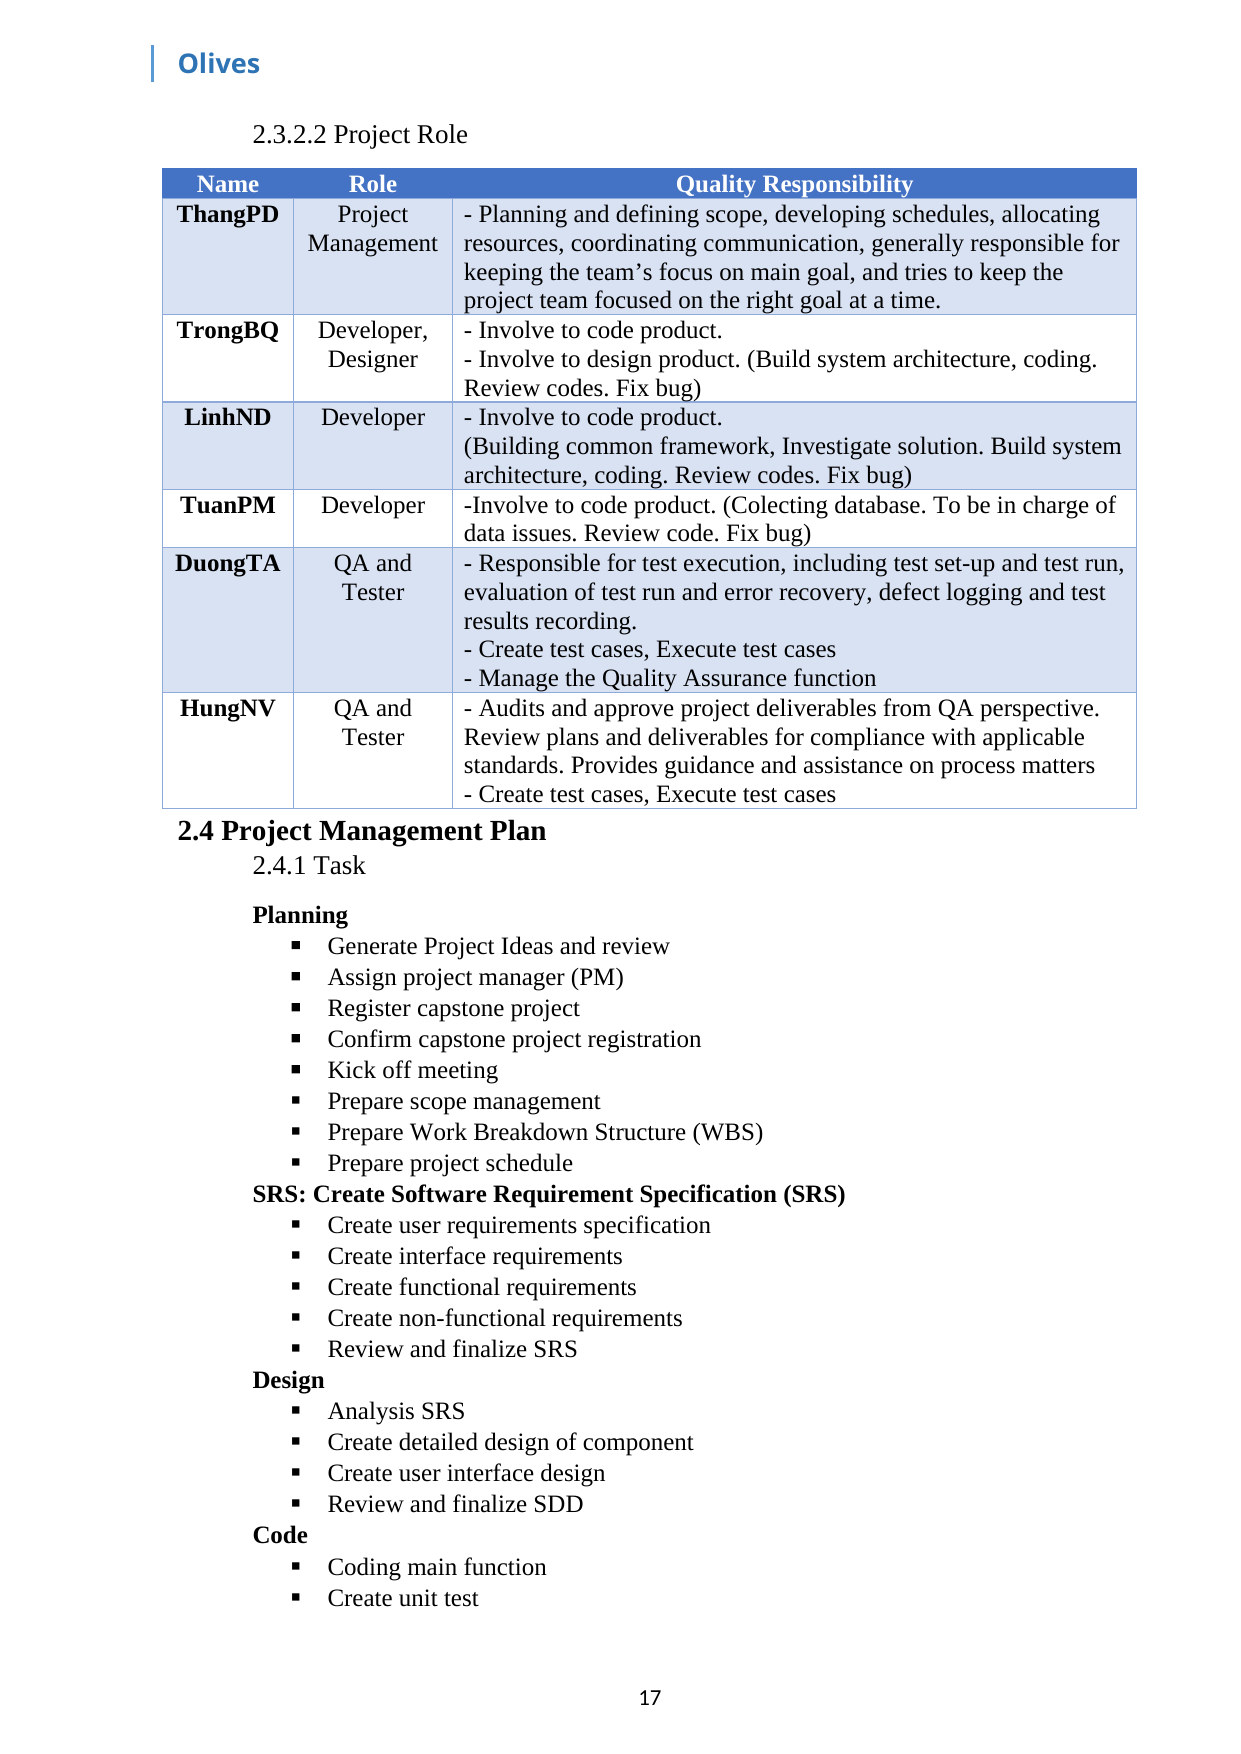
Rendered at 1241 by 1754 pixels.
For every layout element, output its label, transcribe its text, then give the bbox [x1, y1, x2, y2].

list Analysis SRS [290, 1396, 1122, 1425]
subtitle 2.4 Project Management Plan [177, 813, 1122, 847]
table_cell LinhND [163, 403, 293, 489]
table_cell - Involve to code product. - Involve to design product. (Build system architecture, coding. Review codes. Fix bug) [453, 315, 1136, 401]
list Create non-functional requirements [290, 1303, 1122, 1332]
list Prepare Work Breakdown Structure (WBS) [290, 1117, 1122, 1146]
table_cell ThangPD [163, 199, 293, 314]
table_cell DuongTA [163, 548, 293, 692]
table_cell QA and Tester [294, 693, 452, 808]
table_cell Developer, Designer [294, 315, 452, 401]
list Prepare scope management [290, 1086, 1122, 1115]
table_header Name [163, 169, 293, 198]
list 2.3.2.2 Project Role [252, 118, 1122, 149]
list Review and finalize SRS [290, 1334, 1122, 1363]
table_cell Developer [294, 490, 452, 547]
table_cell QA and Tester [294, 548, 452, 692]
table_cell Developer [294, 403, 452, 489]
list Generate Project Ideas and review [290, 931, 1122, 959]
list Review and finalize SDD [290, 1489, 1122, 1518]
table_cell - Audits and approve project deliverables from QA perspective. Review plans and deliverables for compliance with applicable standards. Provides guidance and assistance on process matters - Create test cases, Execute test cases [453, 693, 1136, 808]
list Create user requirements specification [290, 1210, 1122, 1239]
table_header Role [294, 169, 452, 198]
table_cell TrongBQ [163, 315, 293, 401]
table_cell -Involve to code product. (Colecting database. To be in charge of data issues. Review code. Fix bug) [453, 490, 1136, 547]
table_header Quality Responsibility [453, 169, 1136, 198]
table_cell - Involve to code product. (Building common framework, Investigate solution. Build system architecture, coding. Review codes. Fix bug) [453, 403, 1136, 489]
list Create user interface design [290, 1458, 1122, 1487]
list Register capstone project [290, 993, 1122, 1022]
list 2.4.1 Task [252, 849, 1122, 881]
list Kick off meeting [290, 1055, 1122, 1084]
list Create detailed design of component [290, 1427, 1122, 1456]
table_cell - Responsible for test execution, including test set-up and test run, evaluation of test run and error recovery, defect logging and test results recording. - Create test cases, Execute test cases - Manage the Quality Assurance function [453, 548, 1136, 692]
table_cell - Planning and defining scope, developing schedules, allocating resources, coordinating communication, generally responsible for keeping the team’s focus on main goal, and tries to keep the project team focused on the right goal at a time. [453, 199, 1136, 314]
table_cell TuanPM [163, 490, 293, 547]
text SRS: Create Software Requirement Specification (SRS) [252, 1179, 1122, 1208]
list Coding main function [290, 1552, 1122, 1580]
table_cell Project Management [294, 199, 452, 314]
list Create interface requirements [290, 1241, 1122, 1270]
list Create functional requirements [290, 1272, 1122, 1301]
list Assign project manager (PM) [290, 962, 1122, 991]
list Confirm capstone project registration [290, 1024, 1122, 1053]
list Prepare project schedule [290, 1148, 1122, 1177]
list Create unit test [290, 1583, 1122, 1611]
text Design [252, 1365, 1122, 1394]
text Code [252, 1521, 1122, 1549]
text Planning [252, 900, 1122, 928]
table_cell HungNV [163, 693, 293, 808]
